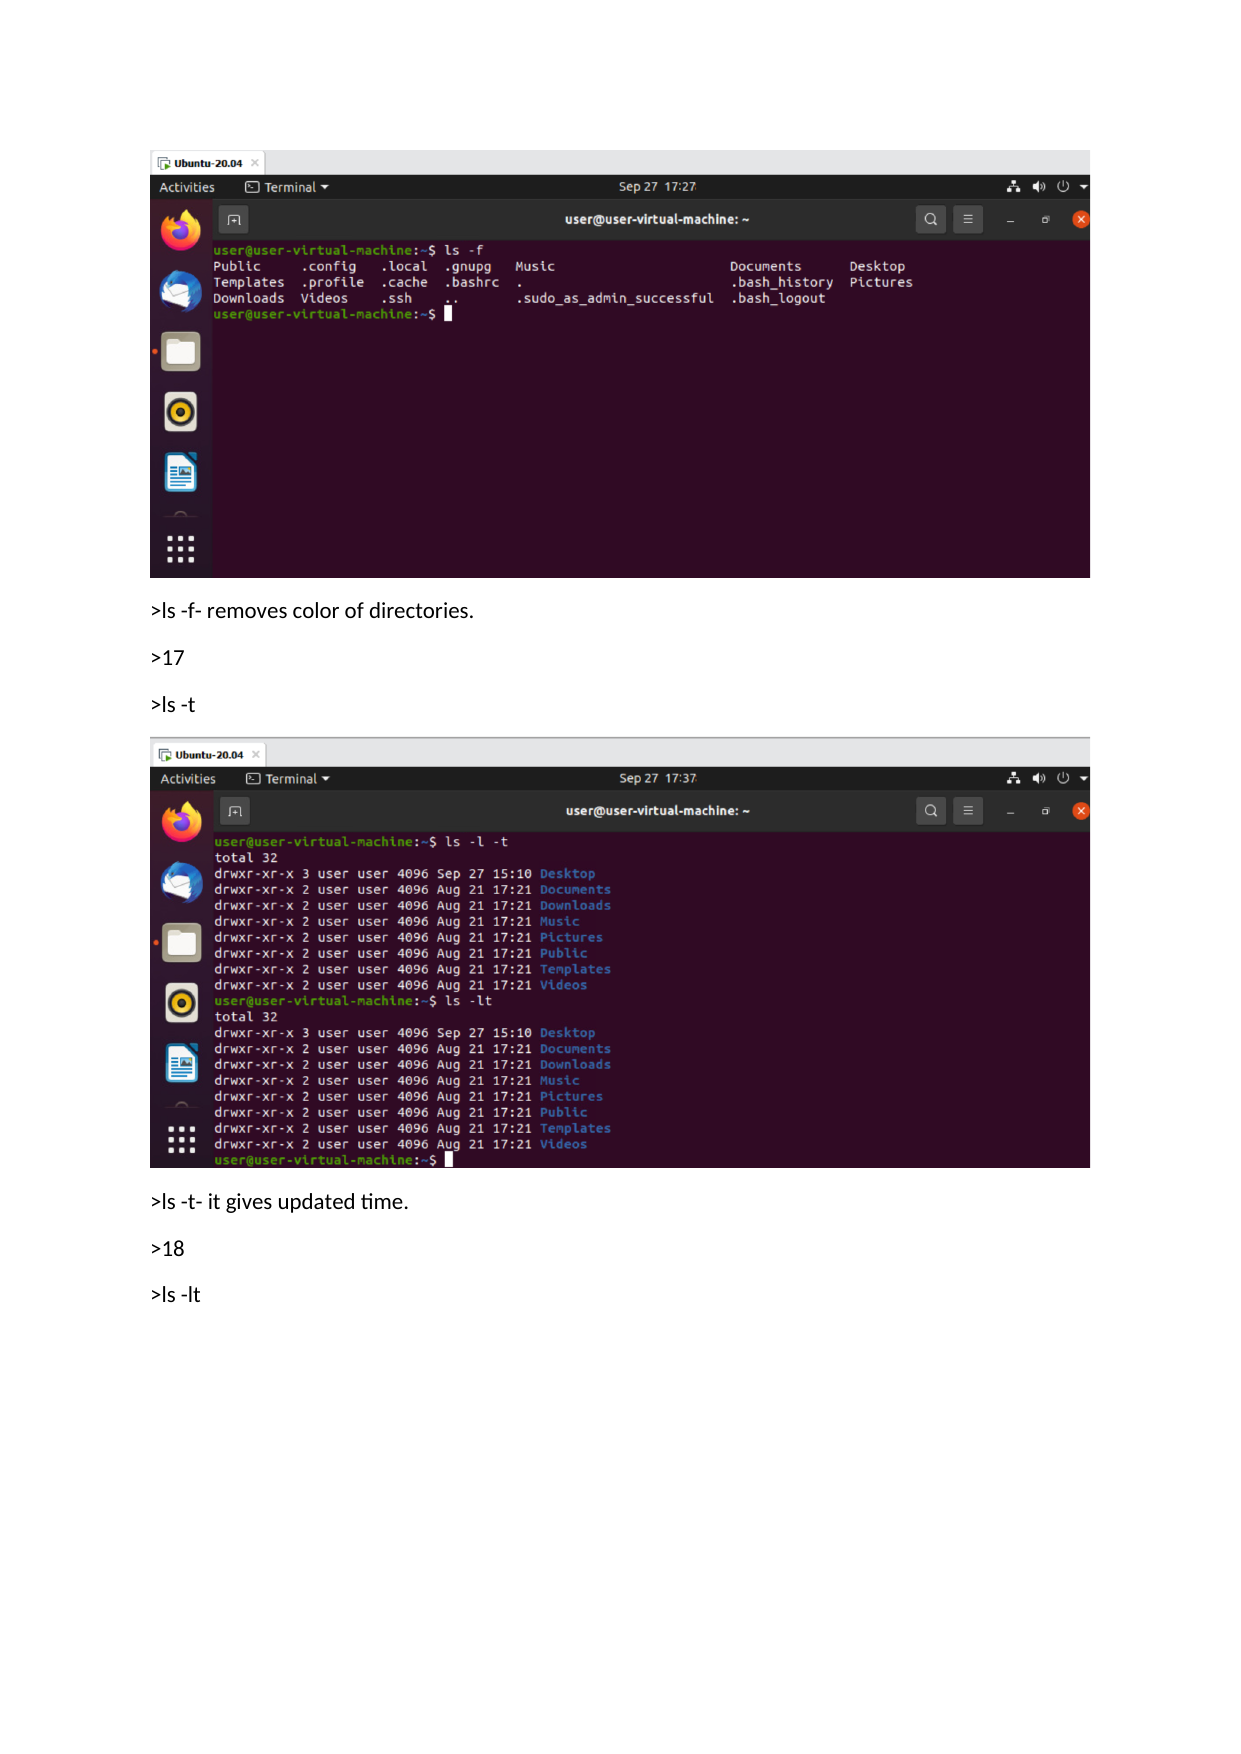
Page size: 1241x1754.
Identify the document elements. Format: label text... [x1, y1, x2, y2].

picture [150, 150, 1091, 578]
text >17 [150, 643, 1090, 671]
text >ls -t [150, 690, 1090, 718]
text >ls -f- removes color of directories. [150, 596, 1090, 624]
picture [150, 736, 1091, 1168]
text >ls -lt [150, 1281, 1090, 1308]
text >18 [150, 1234, 1090, 1262]
text >ls -t- it gives updated time. [150, 1187, 1090, 1215]
